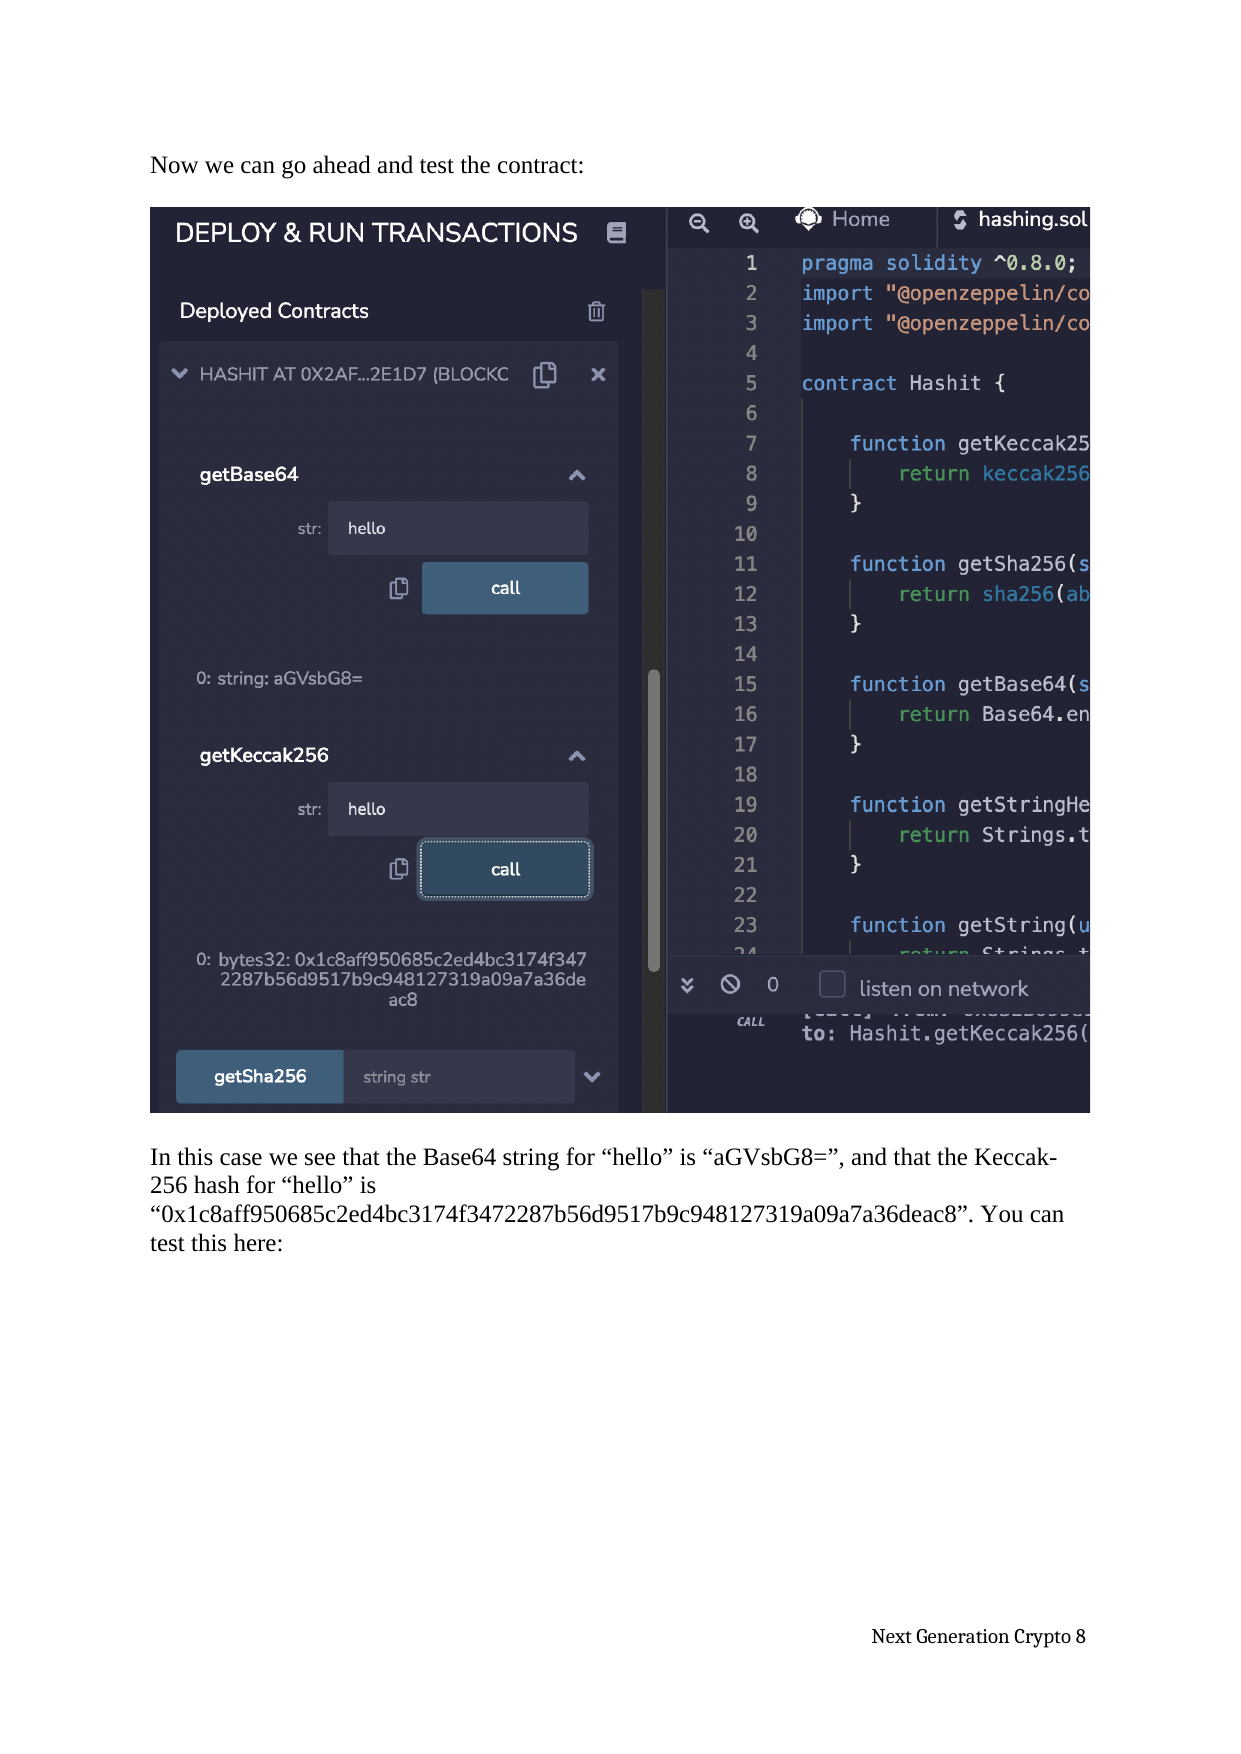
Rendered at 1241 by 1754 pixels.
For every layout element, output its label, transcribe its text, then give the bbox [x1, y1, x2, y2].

picture [150, 207, 1091, 1113]
text In this case we see that the Base64 string for “hello” is “aGVsbG8=”, and that the Keccak-256 hash for “hello” is “0x1c8aff950685c2ed4bc3174f3472287b56d9517b9c948127319a09a7a36deac8”. You can test this here: [150, 1142, 1090, 1257]
text Now we can go ahead and test the contract: [150, 150, 1090, 179]
